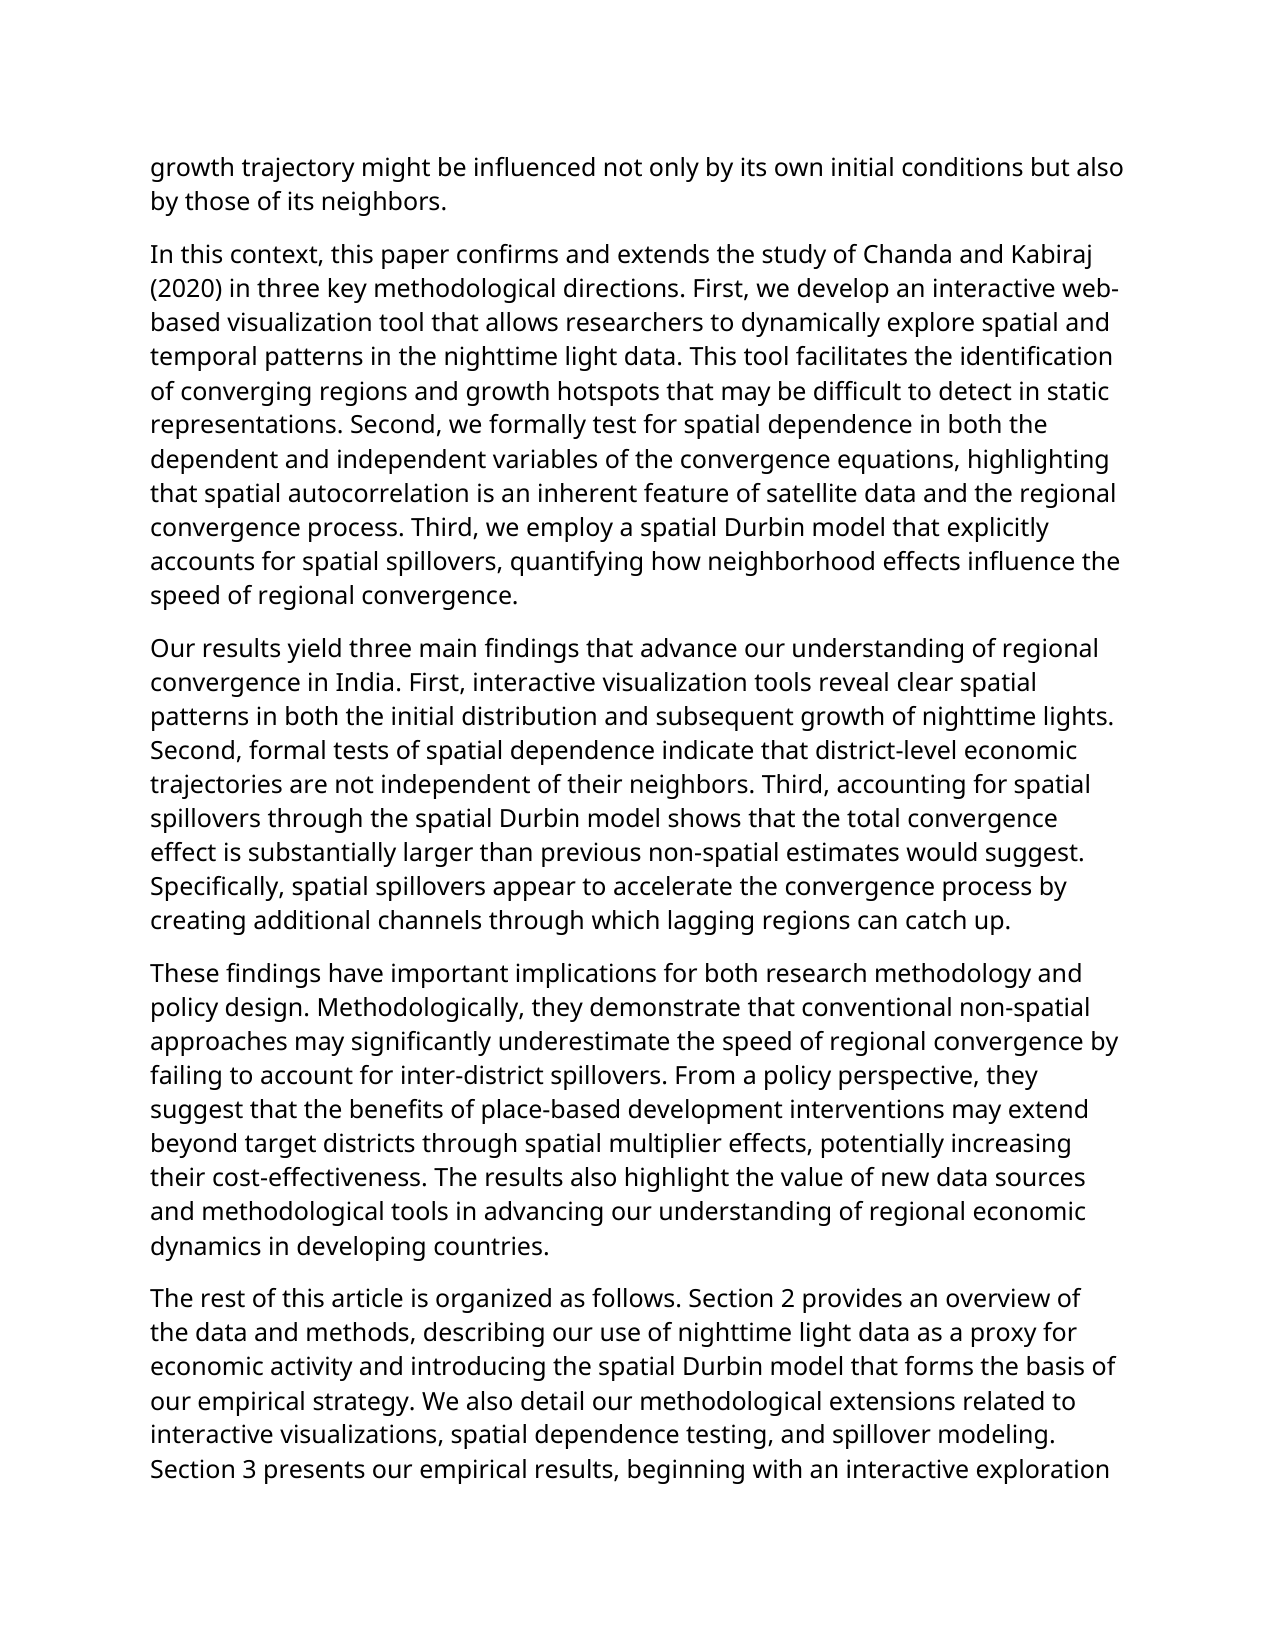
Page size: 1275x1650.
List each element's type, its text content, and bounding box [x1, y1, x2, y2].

text Our results yield three main findings that advance our understanding of regional convergence in India. First, interactive visualization tools reveal clear spatial patterns in both the initial distribution and subsequent growth of nighttime lights. Second, formal tests of spatial dependence indicate that district-level economic trajectories are not independent of their neighbors. Third, accounting for spatial spillovers through the spatial Durbin model shows that the total convergence effect is substantially larger than previous non-spatial estimates would suggest. Specifically, spatial spillovers appear to accelerate the convergence process by creating additional channels through which lagging regions can catch up. [150, 630, 1125, 937]
text In this context, this paper confirms and extends the study of Chanda and Kabiraj (2020) in three key methodological directions. First, we develop an interactive web-based visualization tool that allows researchers to dynamically explore spatial and temporal patterns in the nighttime light data. This tool facilitates the identification of converging regions and growth hotspots that may be difficult to detect in static representations. Second, we formally test for spatial dependence in both the dependent and independent variables of the convergence equations, highlighting that spatial autocorrelation is an inherent feature of satellite data and the regional convergence process. Third, we employ a spatial Durbin model that explicitly accounts for spatial spillovers, quantifying how neighborhood effects influence the speed of regional convergence. [150, 237, 1125, 612]
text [150, 150, 1125, 218]
text These findings have important implications for both research methodology and policy design. Methodologically, they demonstrate that conventional non-spatial approaches may significantly underestimate the speed of regional convergence by failing to account for inter-district spillovers. From a policy perspective, they suggest that the benefits of place-based development interventions may extend beyond target districts through spatial multiplier effects, potentially increasing their cost-effectiveness. The results also highlight the value of new data sources and methodological tools in advancing our understanding of regional economic dynamics in developing countries. [150, 956, 1125, 1262]
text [150, 1281, 1125, 1485]
